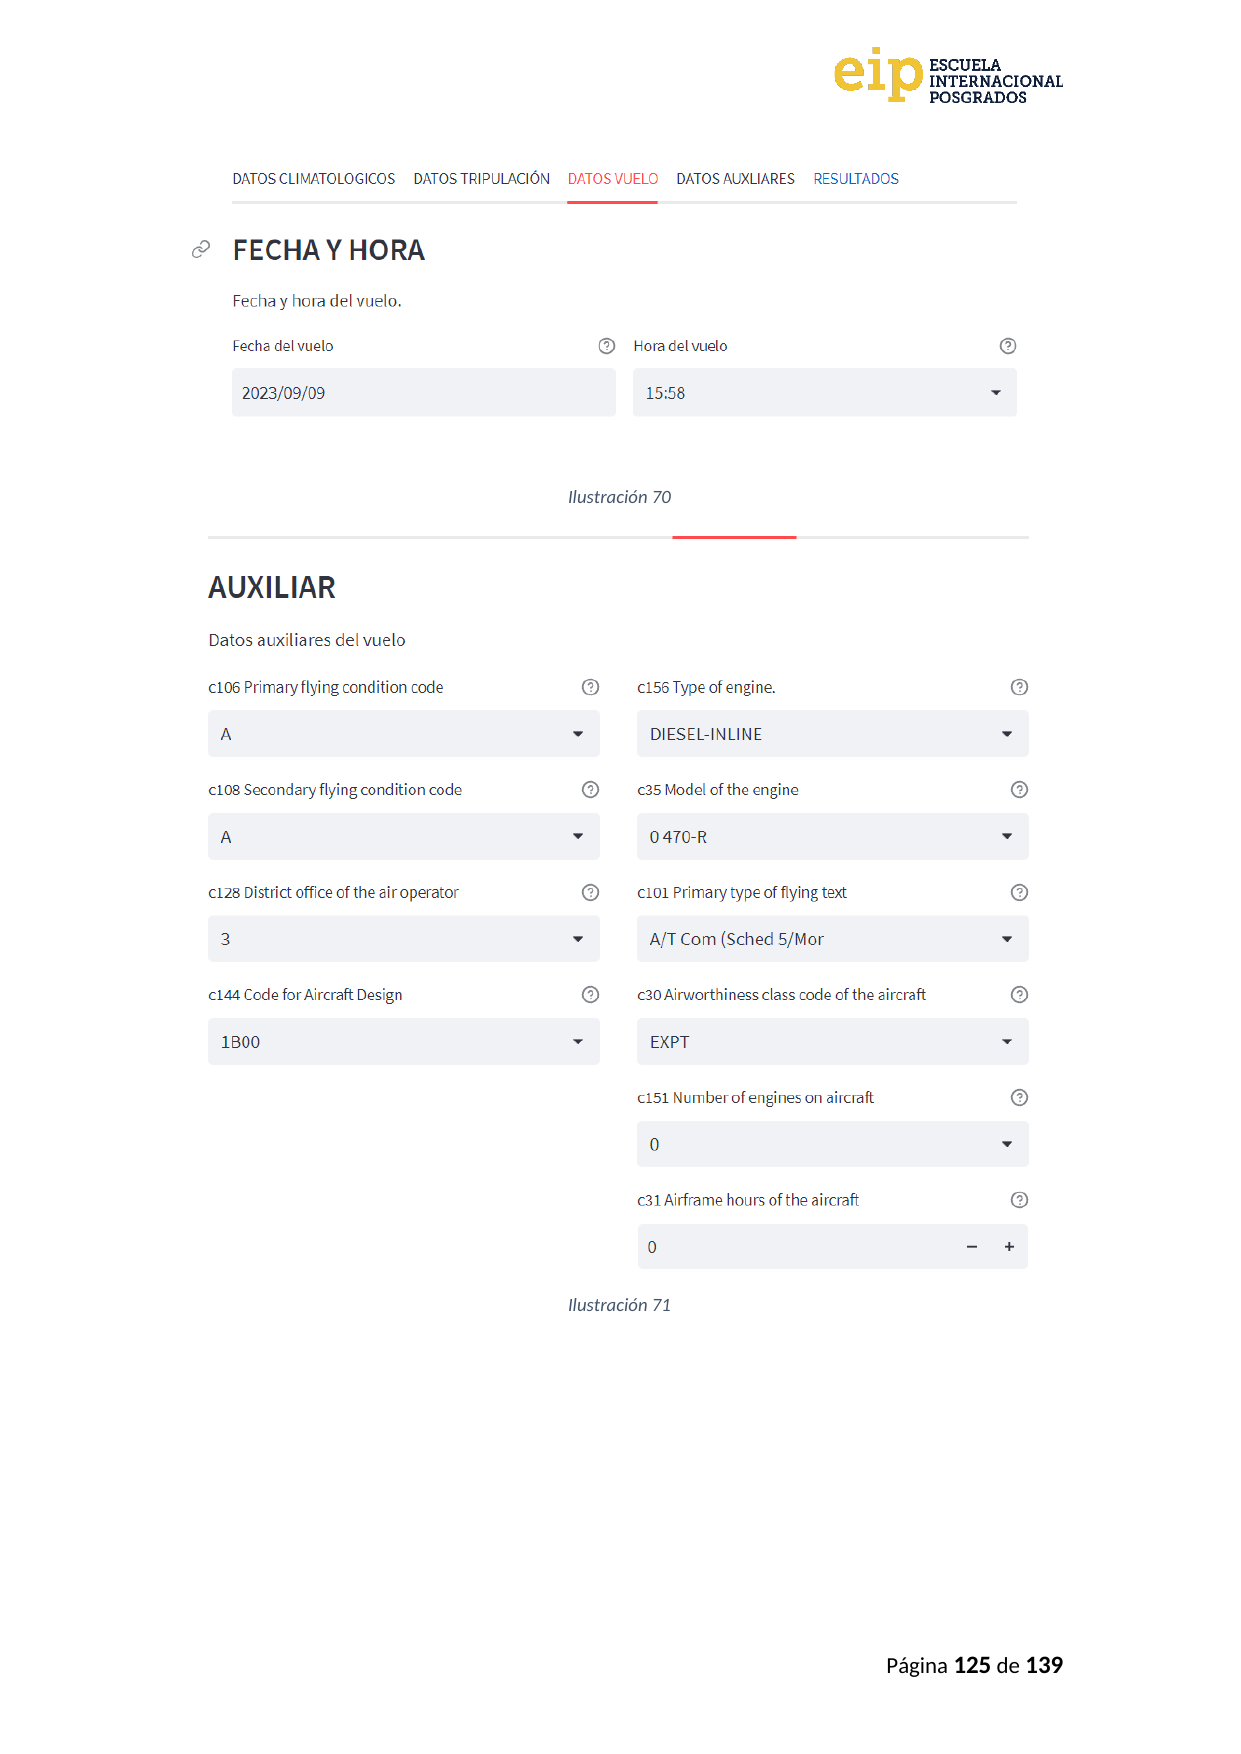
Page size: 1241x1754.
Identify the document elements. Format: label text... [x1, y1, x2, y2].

picture [177, 147, 1063, 467]
text Ilustración 70 [177, 486, 1063, 508]
picture [177, 529, 1063, 1275]
picture [834, 47, 1063, 103]
text Ilustración 71 [177, 1293, 1063, 1316]
